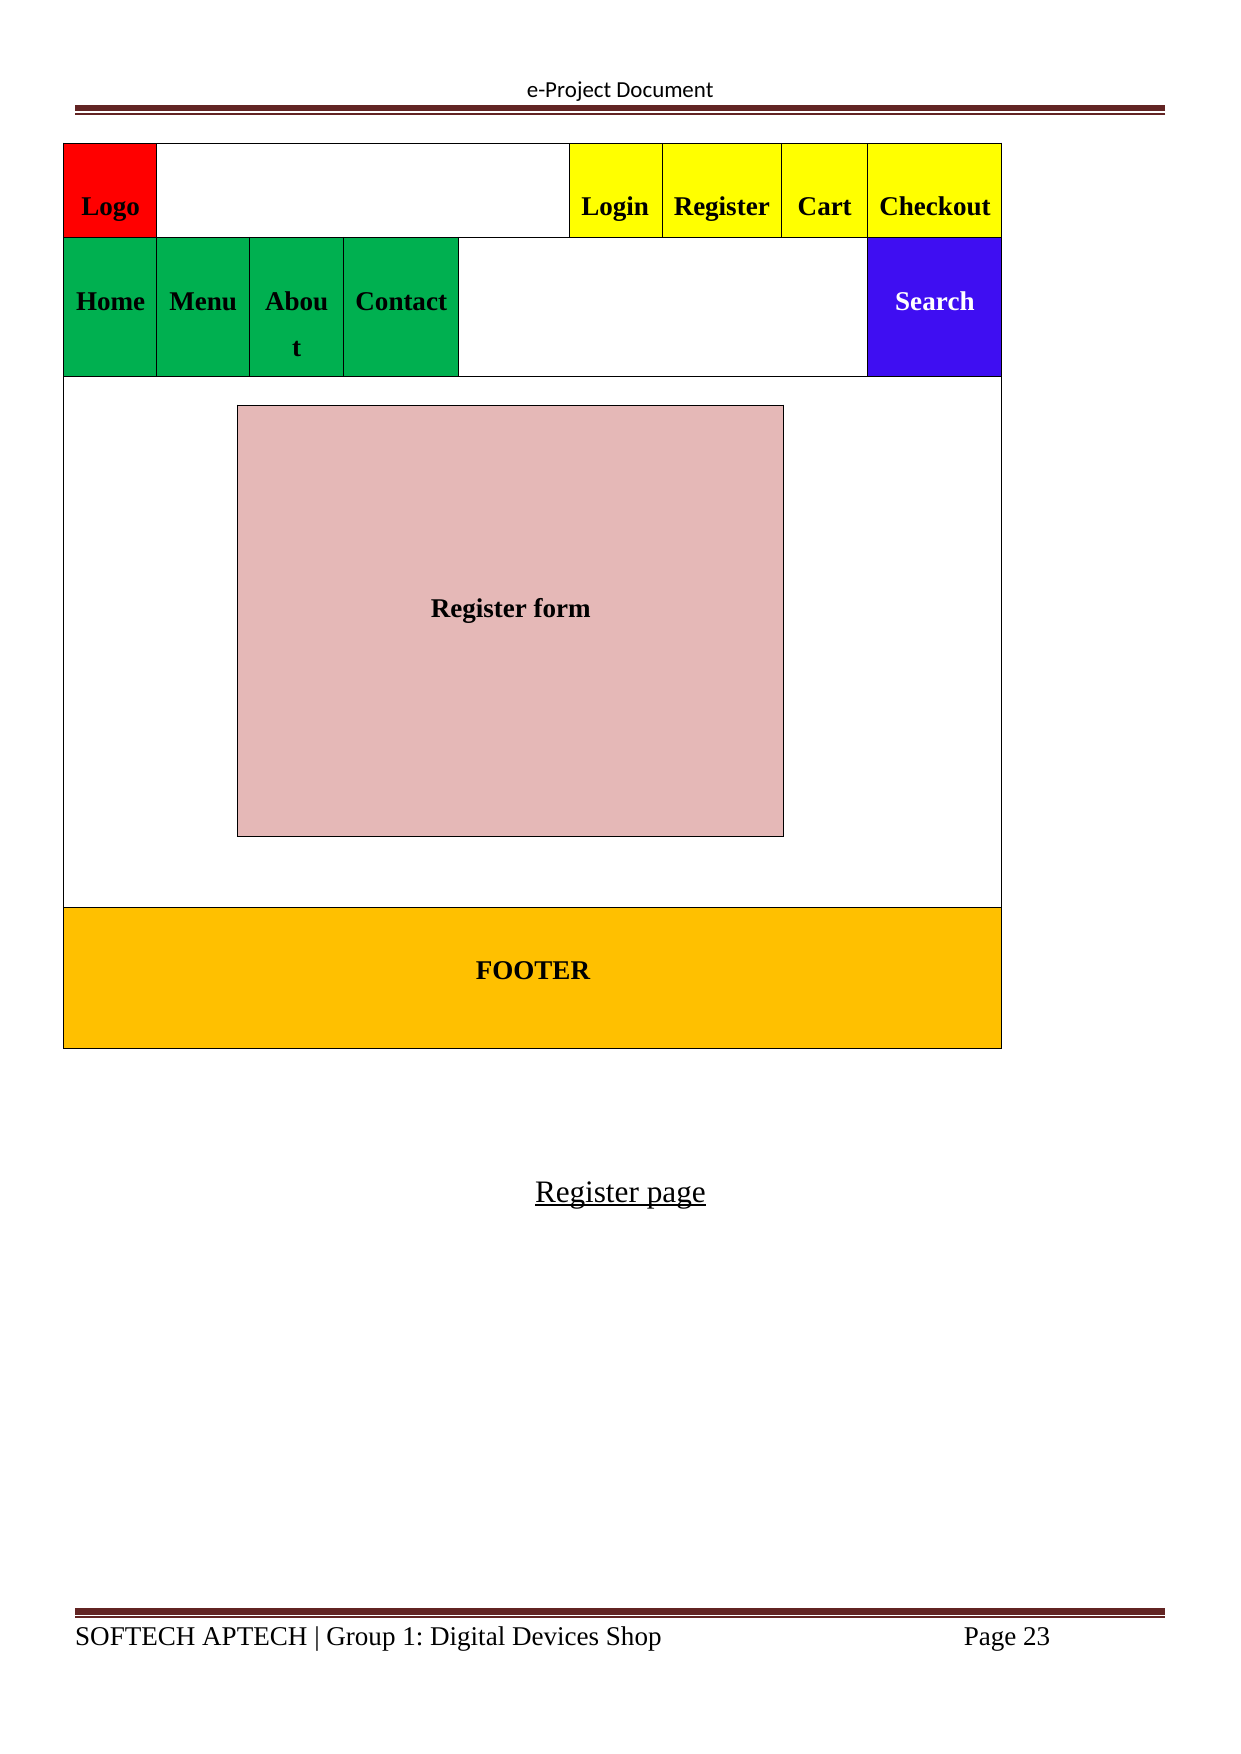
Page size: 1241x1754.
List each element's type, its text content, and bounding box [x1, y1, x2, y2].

table_cell About [250, 238, 343, 376]
text Register page [75, 1173, 1165, 1209]
table_header Logo [64, 144, 156, 237]
table_cell [459, 238, 867, 376]
table_header Checkout [868, 144, 1001, 237]
table_cell FOOTER [64, 908, 1001, 1048]
table_cell Search [868, 238, 1001, 376]
table_cell Home [64, 238, 156, 376]
table_cell Contact [344, 238, 458, 376]
table_header Cart [782, 144, 867, 237]
table_cell Menu [157, 238, 249, 376]
table_header Login [570, 144, 662, 237]
table_cell [64, 377, 1001, 907]
table_header Register [663, 144, 781, 237]
table_header [157, 144, 569, 237]
